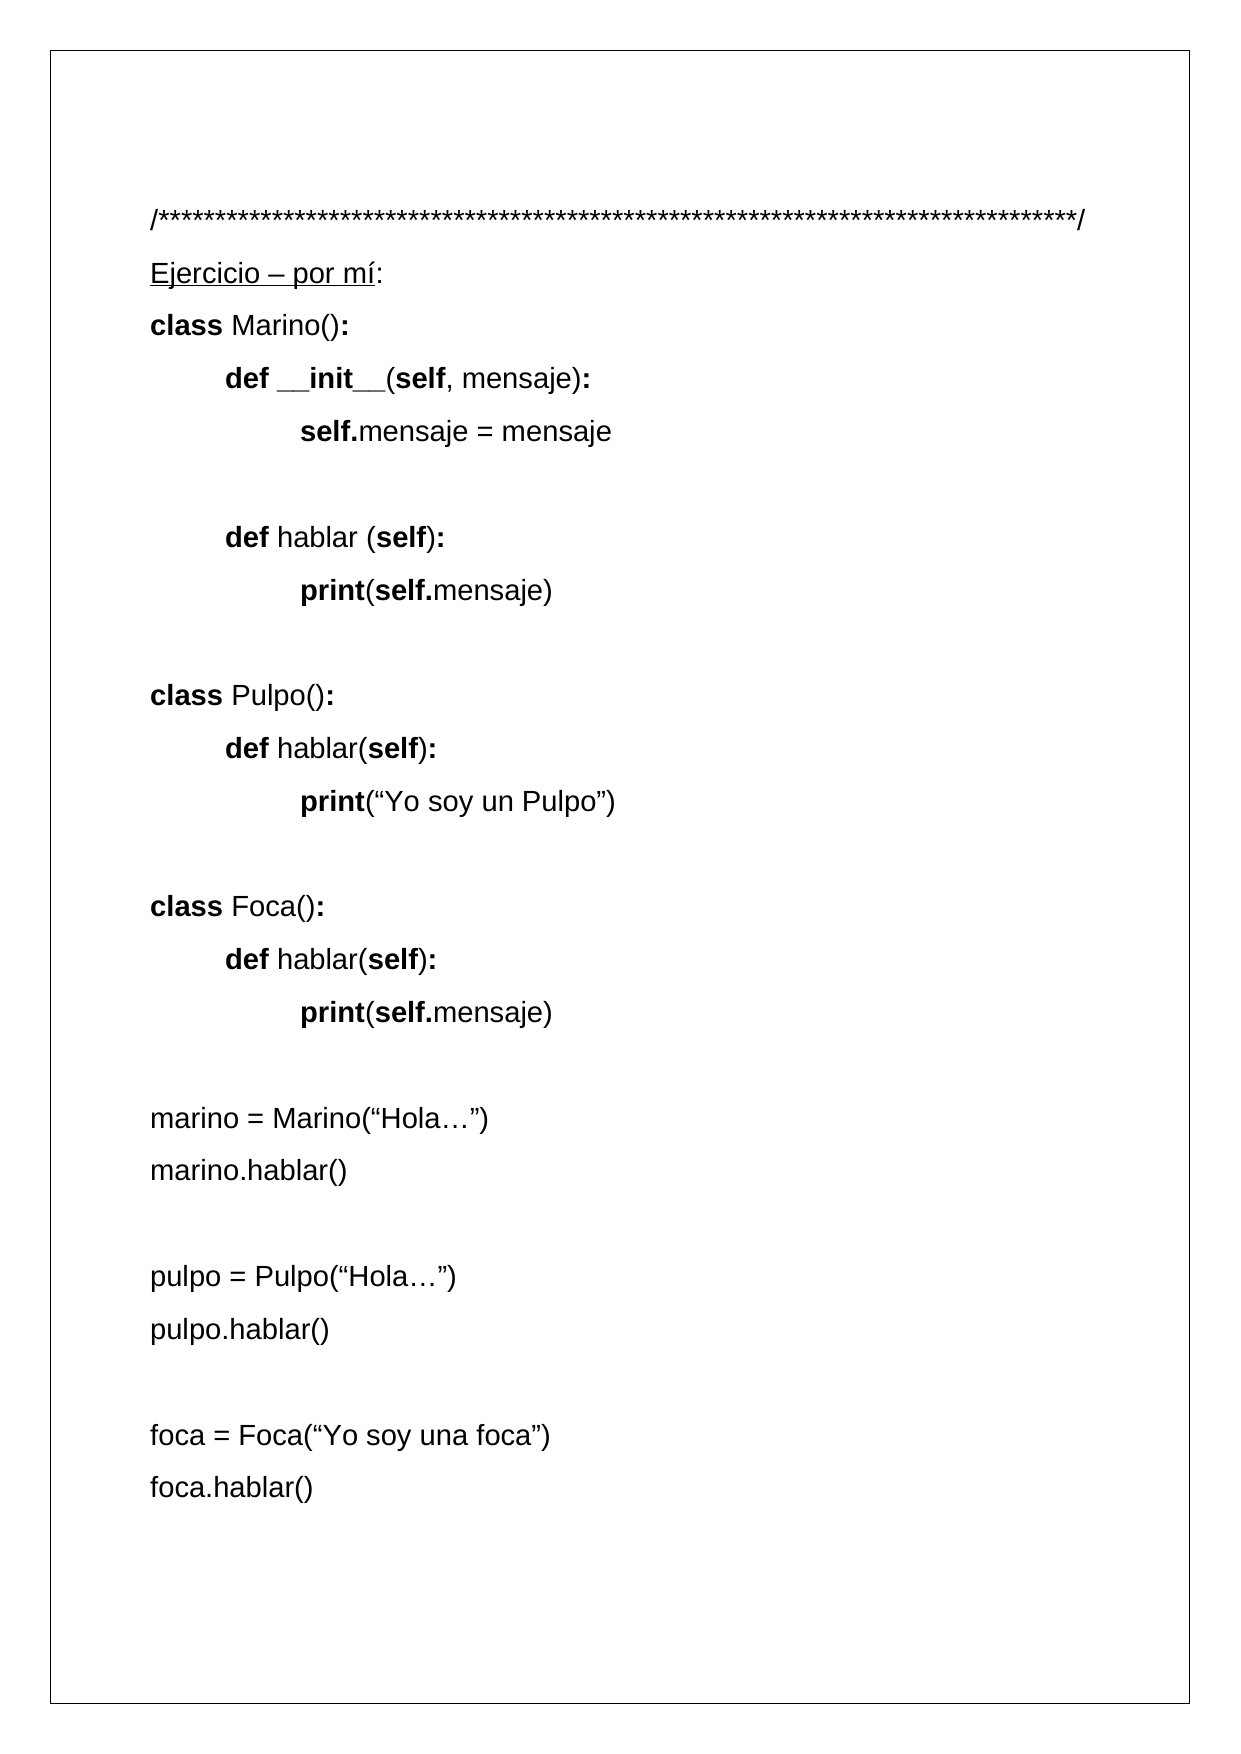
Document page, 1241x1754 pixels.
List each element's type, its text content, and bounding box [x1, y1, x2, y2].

text marino.hablar() [150, 1153, 1090, 1187]
text def __init__(self, mensaje): [150, 361, 1090, 395]
text foca.hablar() [150, 1470, 1090, 1504]
text def hablar(self): [150, 731, 1090, 764]
text pulpo.hablar() [150, 1312, 1090, 1345]
text print(self.mensaje) [150, 995, 1090, 1028]
text foca = Foca(“Yo soy una foca”) [150, 1417, 1090, 1451]
text class Foca(): [150, 889, 1090, 923]
text class Pulpo(): [150, 678, 1090, 712]
text /*********************************************************************************/ [150, 203, 1090, 236]
text marino = Marino(“Hola…”) [150, 1101, 1090, 1134]
text def hablar(self): [150, 942, 1090, 976]
text class Marino(): [150, 308, 1090, 342]
text def hablar (self): [150, 520, 1090, 553]
text print(“Yo soy un Pulpo”) [150, 784, 1090, 817]
text print(self.mensaje) [150, 572, 1090, 606]
text self.mensaje = mensaje [150, 414, 1090, 448]
text Ejercicio – por mí: [150, 256, 1090, 289]
text pulpo = Pulpo(“Hola…”) [150, 1259, 1090, 1293]
